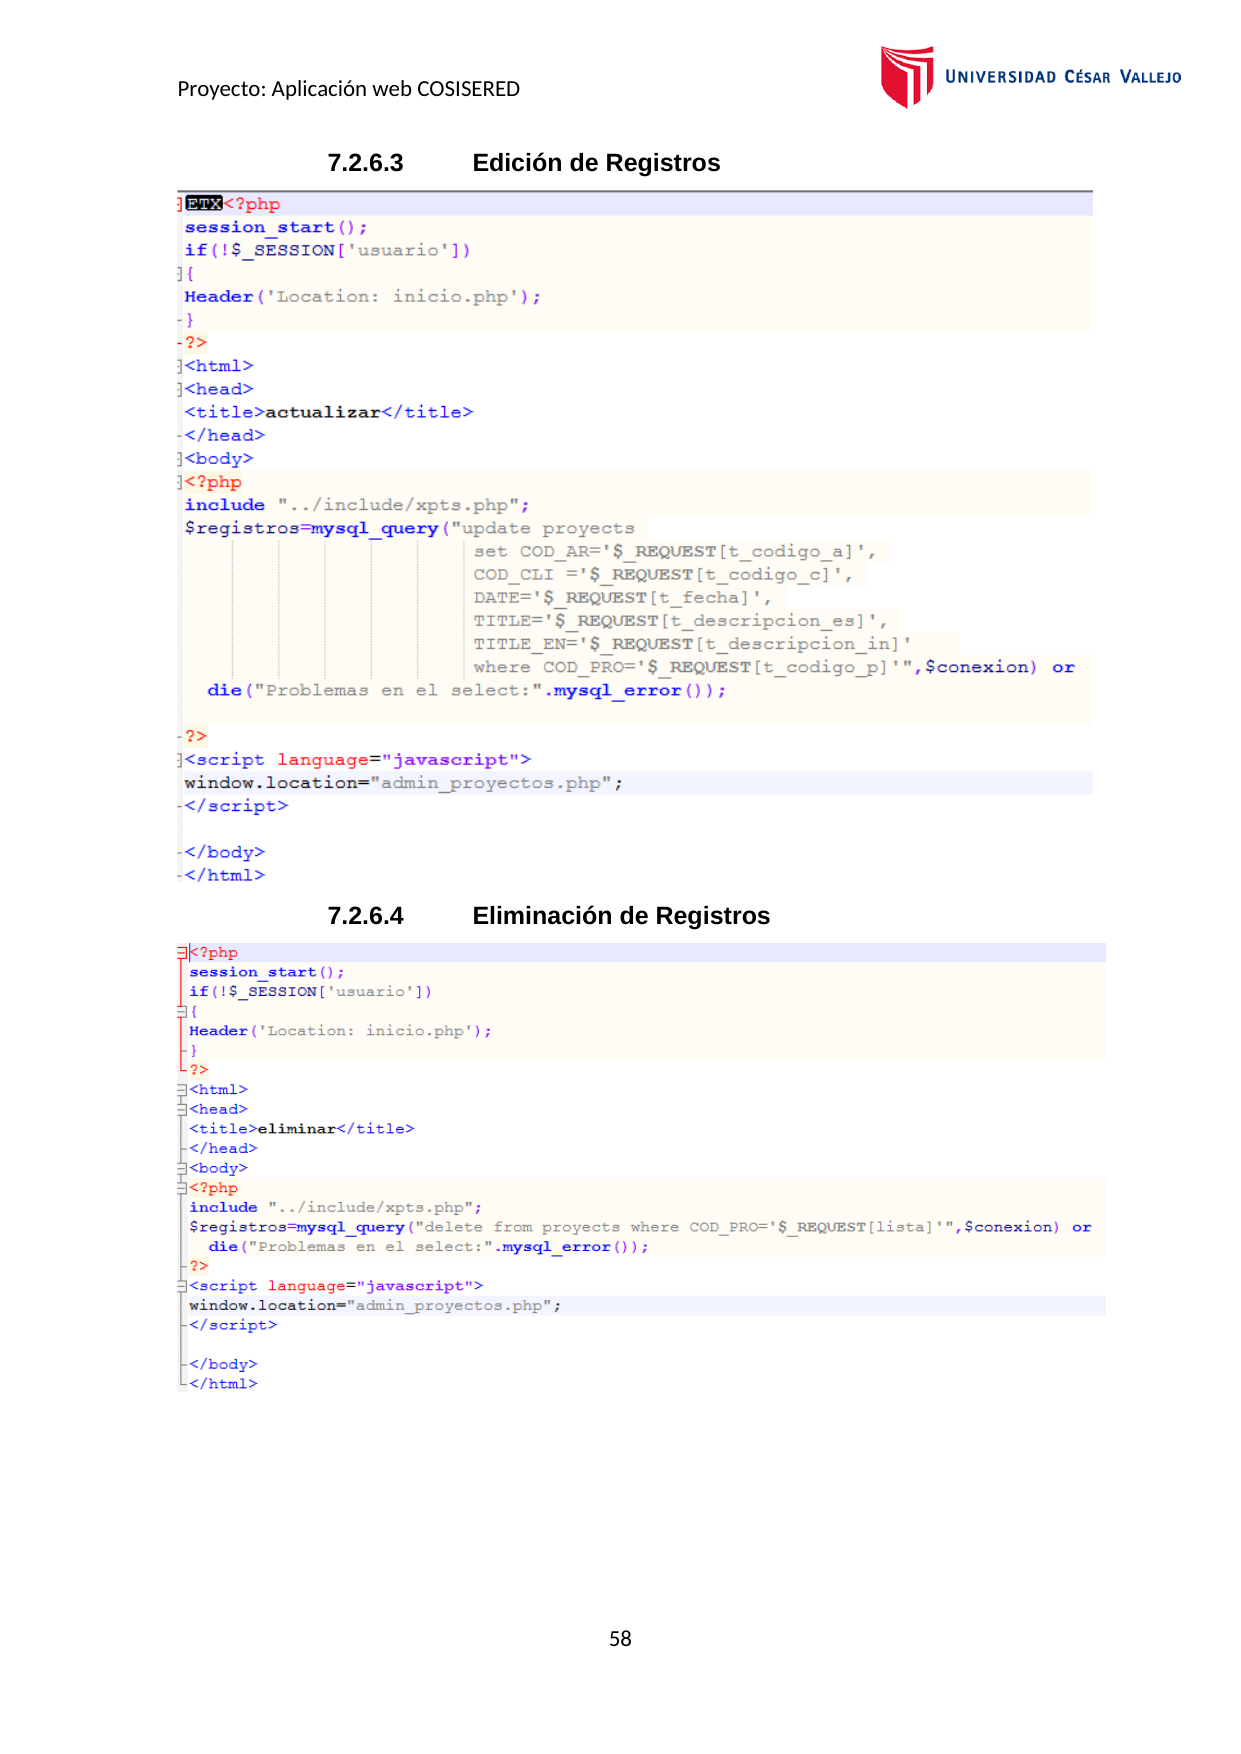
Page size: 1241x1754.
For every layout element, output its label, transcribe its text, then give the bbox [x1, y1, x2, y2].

subtitle Edición de Registros [327, 148, 1063, 176]
picture [177, 190, 1093, 882]
picture [177, 943, 1106, 1392]
subtitle Eliminación de Registros [327, 901, 1063, 929]
picture [872, 33, 1190, 118]
